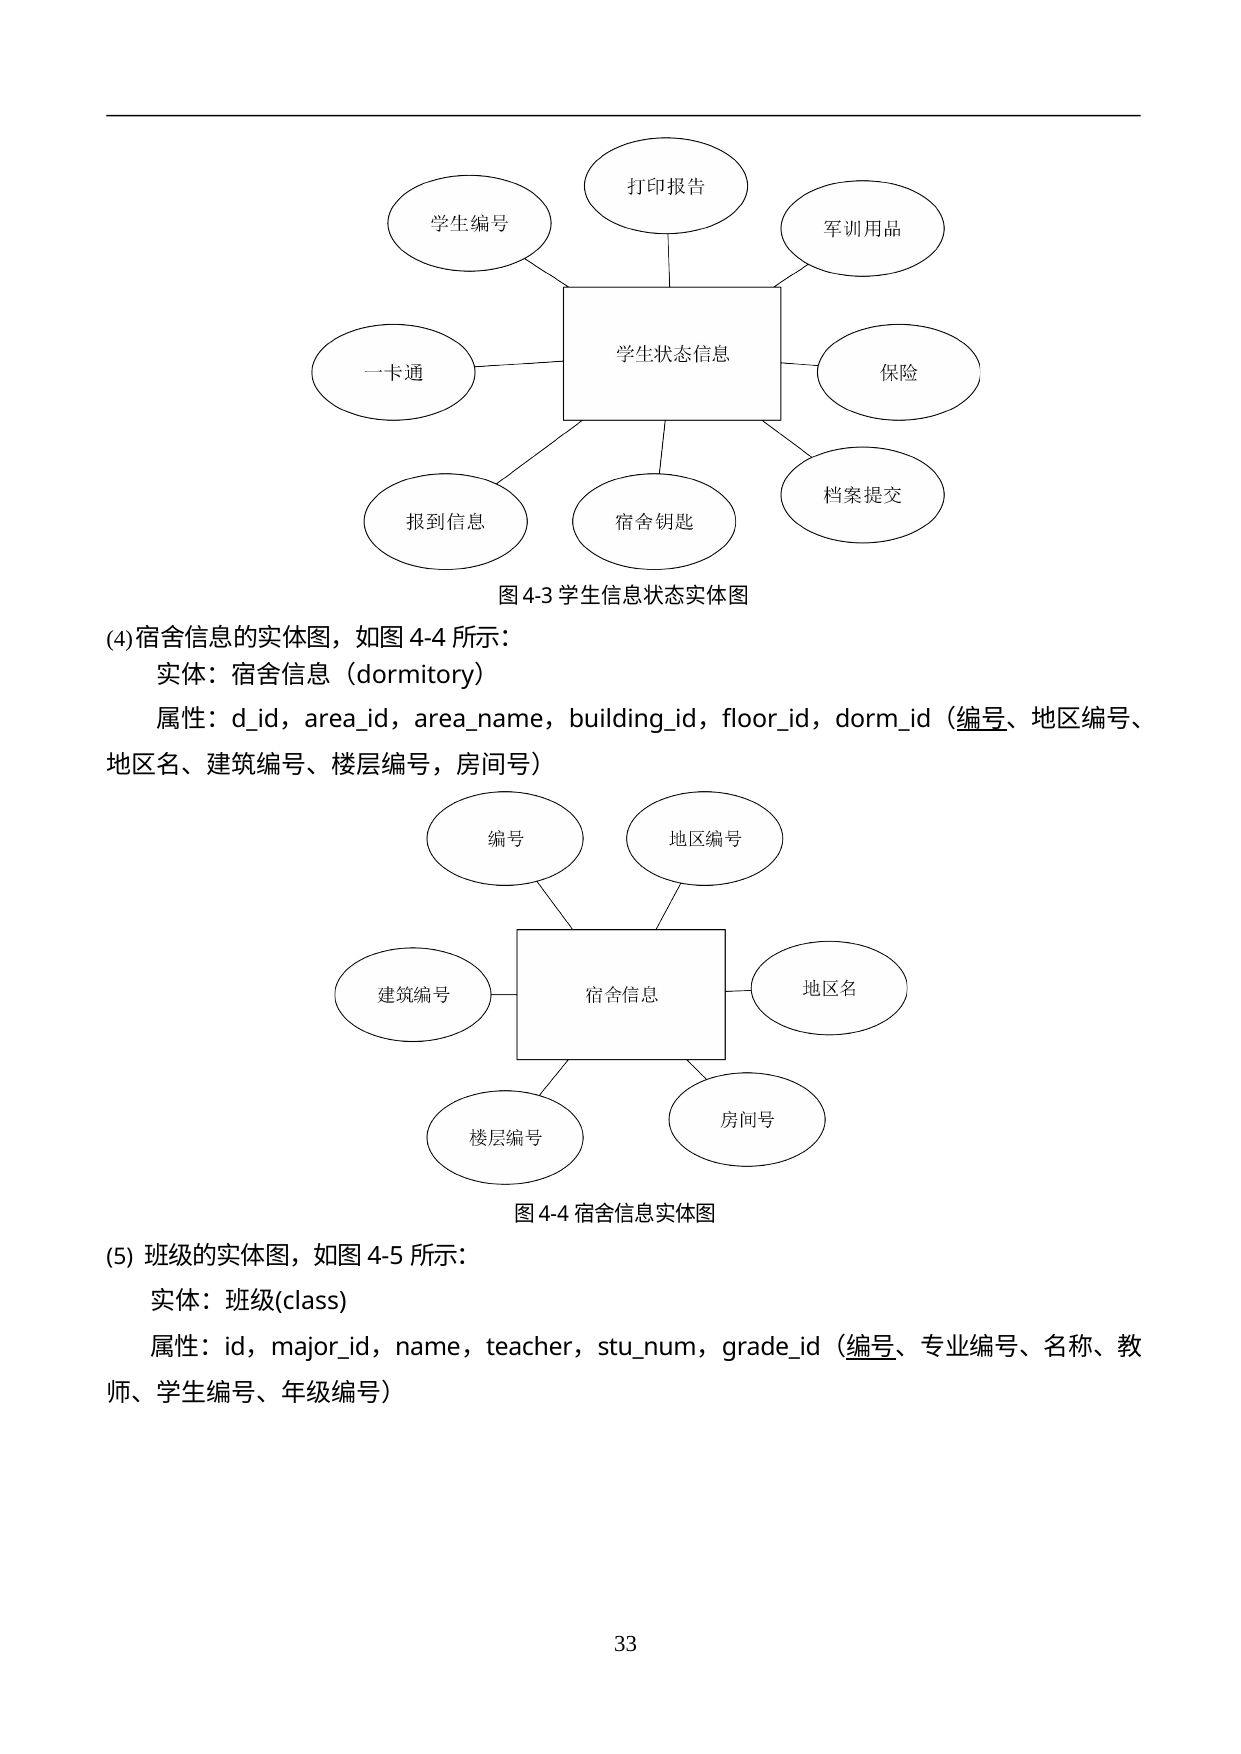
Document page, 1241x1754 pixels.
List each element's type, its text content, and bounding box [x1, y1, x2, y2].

picture [334, 791, 908, 1185]
text 属性：id，major_id，name，teacher，stu_num，grade_id（编号、专业编号、名称、教师、学生编号、年级编号） [106, 1327, 1153, 1409]
text 图 4-4 宿舍信息实体图 [514, 1196, 1176, 1228]
picture [311, 137, 981, 570]
text 属性：d_id，area_id，area_name，building_id，floor_id，dorm_id（编号、地区编号、地区名、建筑编号、楼层编号，房间号） [106, 698, 1153, 780]
text 图 4-3 学生信息状态实体图 [148, 578, 1098, 610]
list 宿舍信息的实体图，如图 4-4 所示： 实体：宿舍信息（dormitory） [106, 618, 535, 690]
list 班级的实体图，如图 4-5 所示： 实体：班级(class) [106, 1235, 493, 1317]
